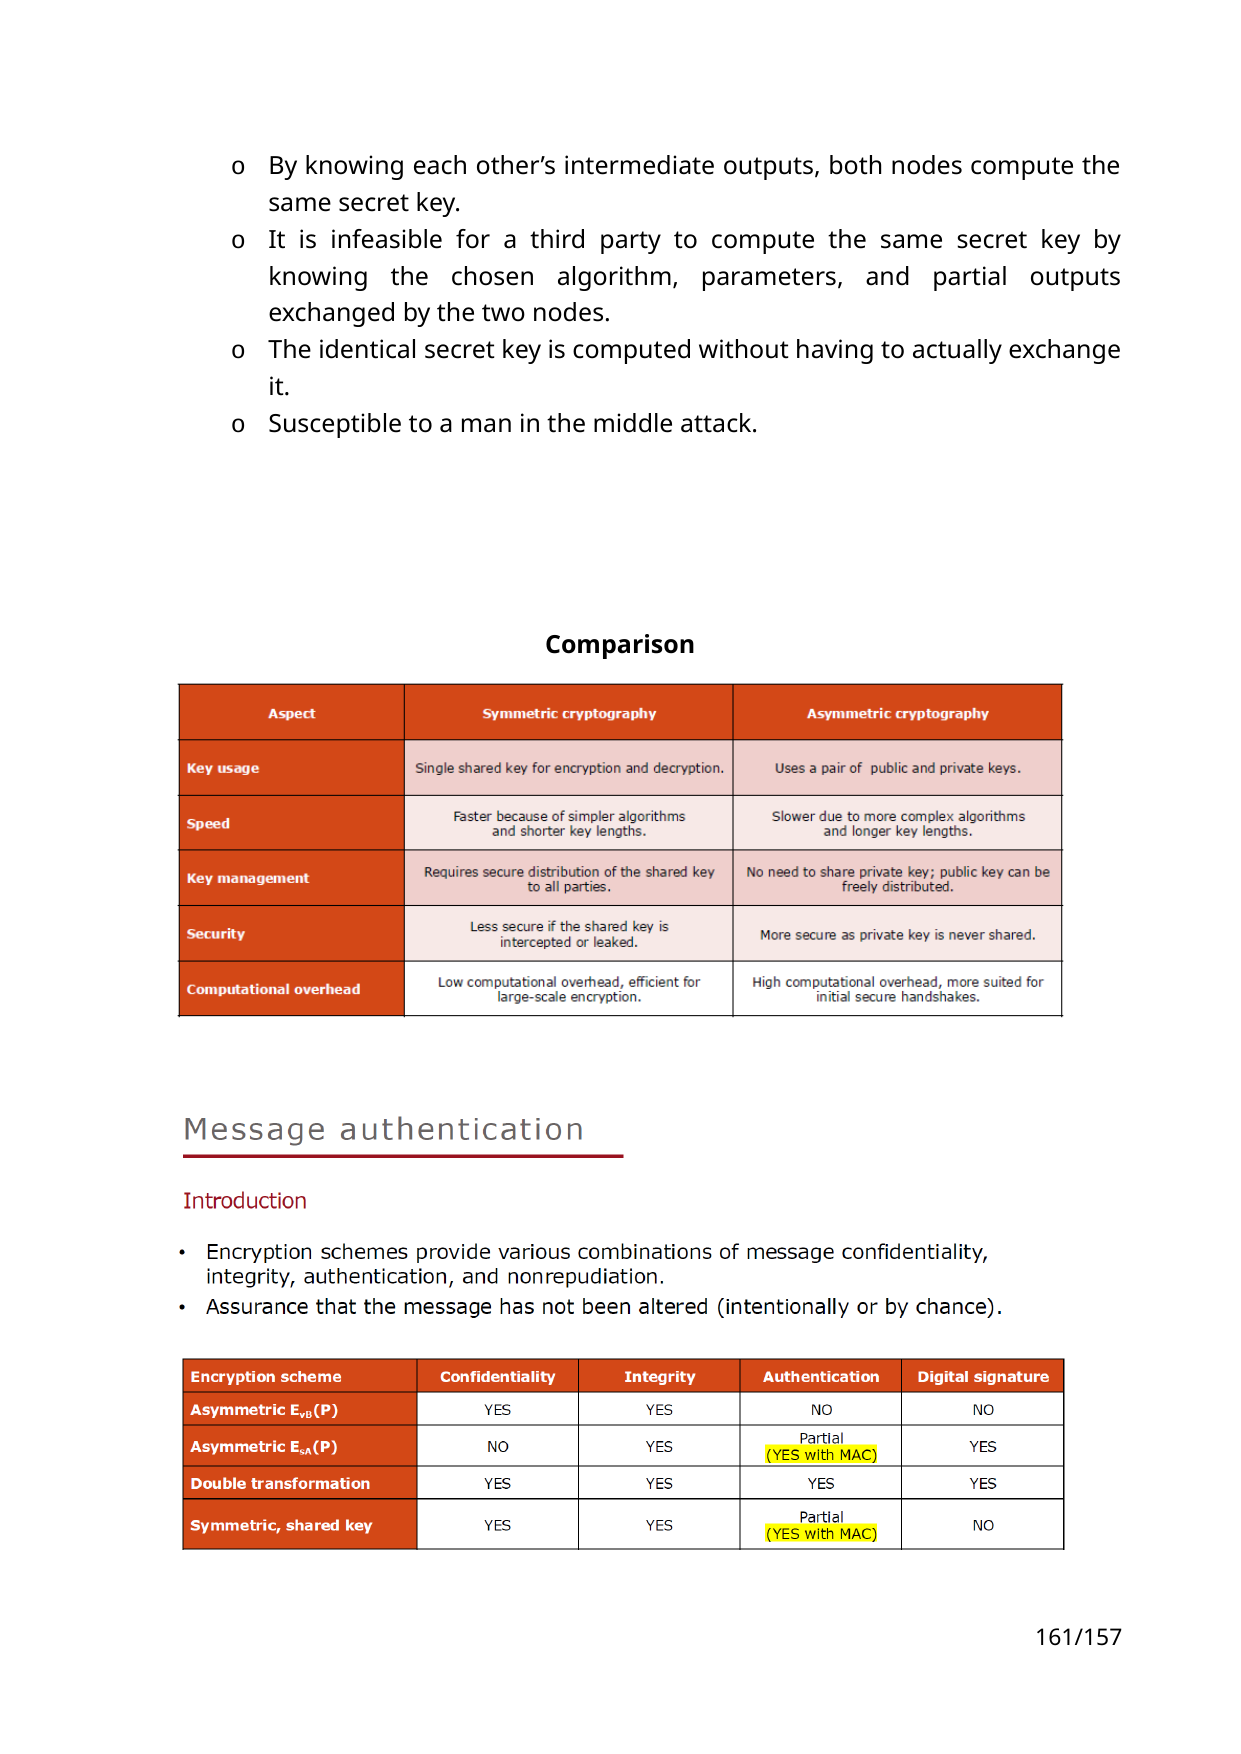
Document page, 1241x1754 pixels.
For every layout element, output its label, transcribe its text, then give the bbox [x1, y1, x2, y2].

picture [162, 1109, 1078, 1560]
list By knowing each other’s intermediate outputs, both nodes compute the same secret key. [231, 148, 1122, 219]
text Comparison [118, 626, 1122, 661]
list The identical secret key is computed without having to actually exchange it. [231, 332, 1122, 403]
list Susceptible to a man in the middle attack. [231, 406, 1122, 440]
list It is infeasible for a third party to compute the same secret key by knowing the chosen algorithm, parameters, and partial outputs exchanged by the two nodes. [231, 221, 1122, 329]
picture [162, 669, 1079, 1034]
